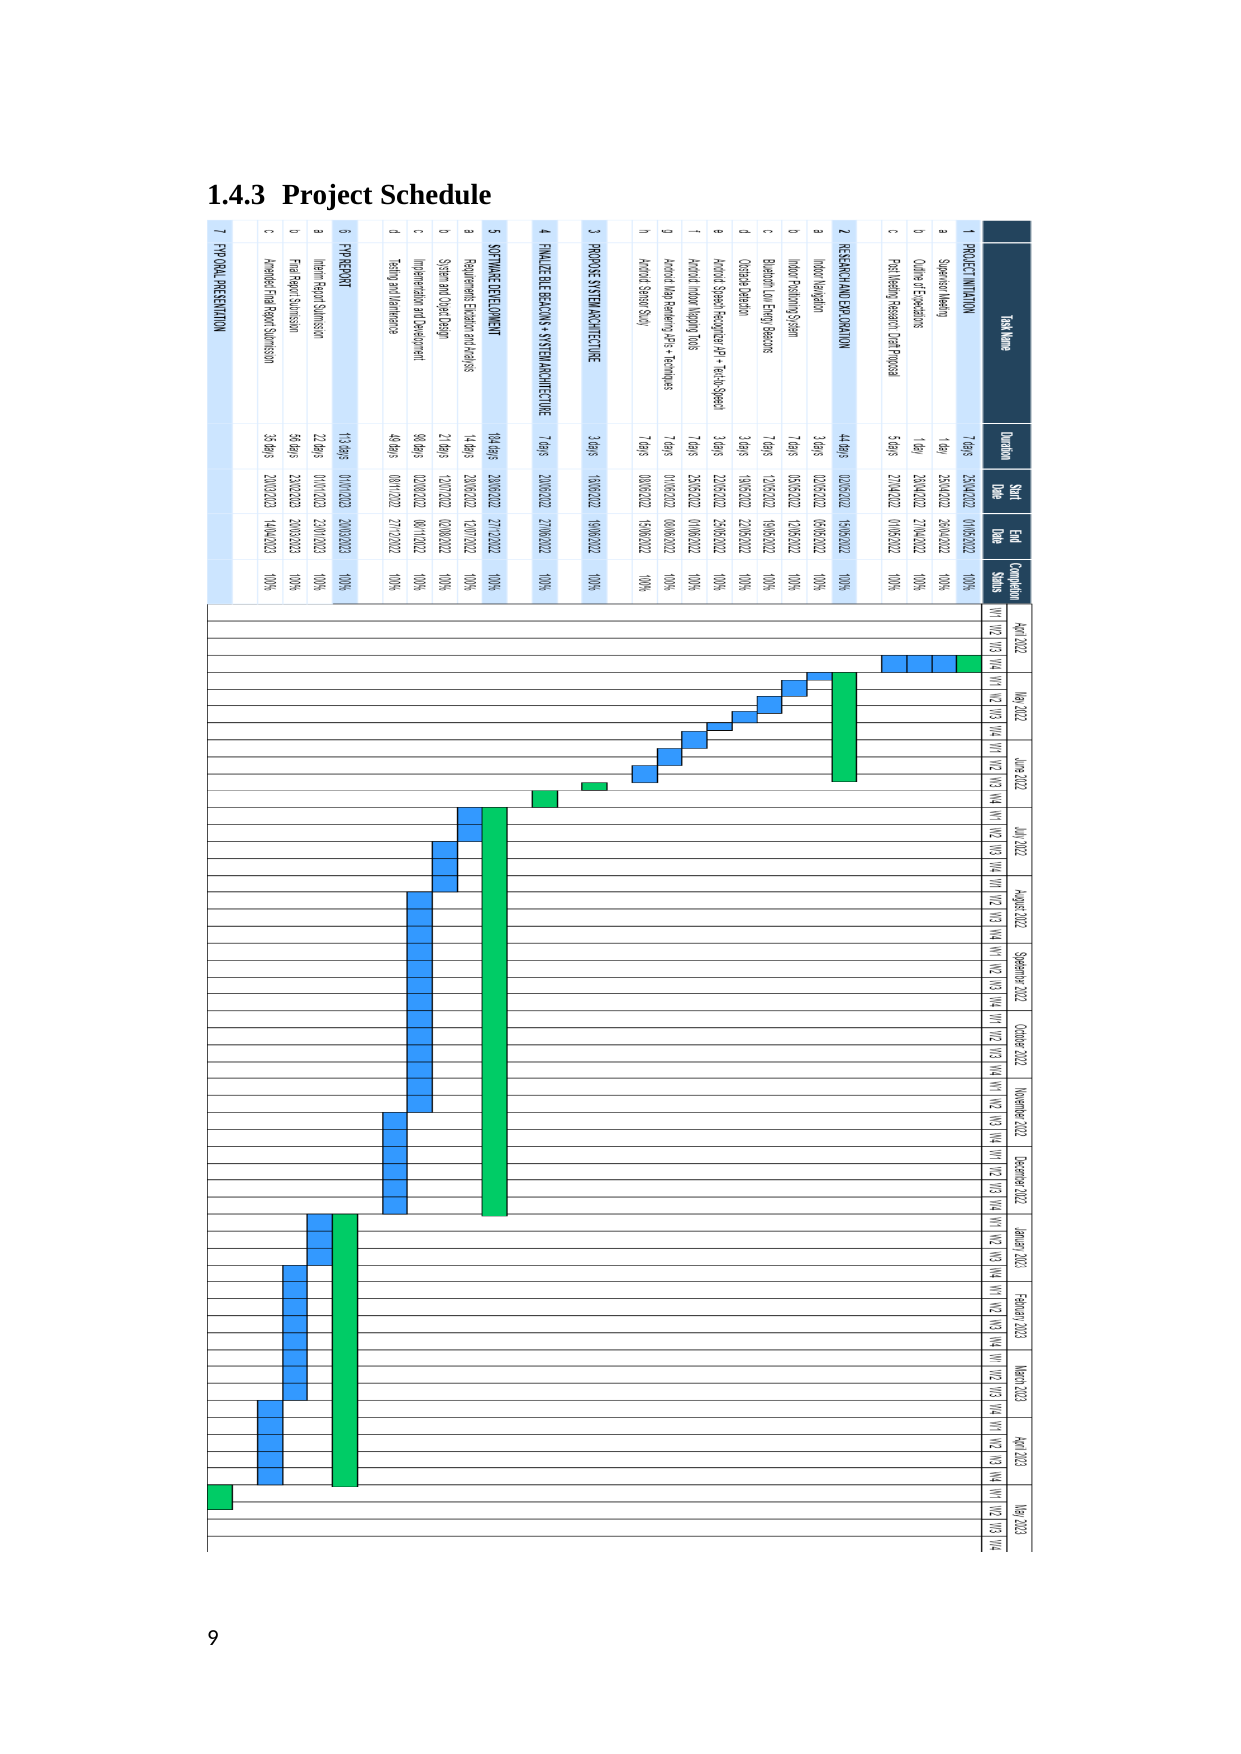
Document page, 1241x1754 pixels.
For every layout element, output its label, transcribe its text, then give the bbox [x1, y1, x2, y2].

list Project Schedule [207, 177, 1033, 211]
picture [208, 221, 1033, 1551]
